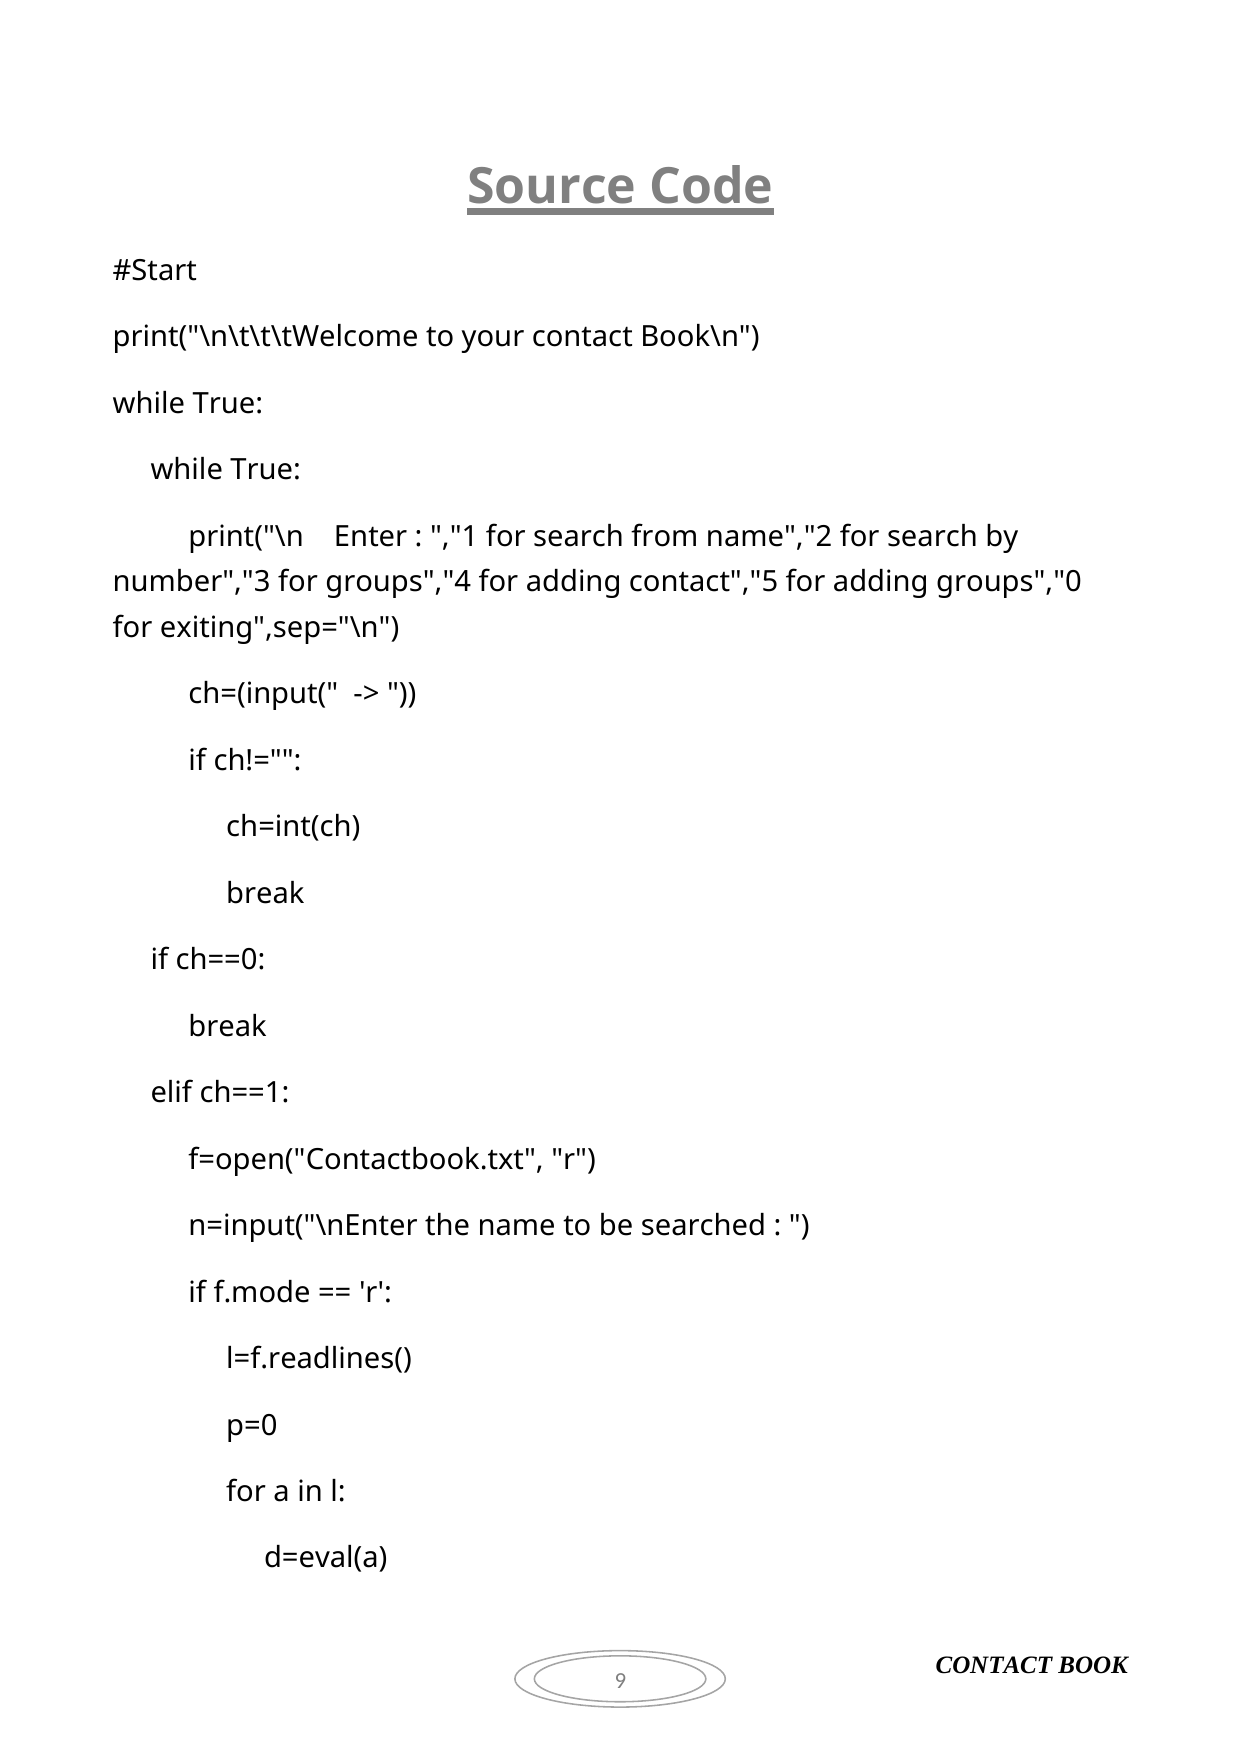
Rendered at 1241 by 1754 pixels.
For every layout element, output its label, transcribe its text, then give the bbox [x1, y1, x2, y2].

text if f.mode == 'r': [112, 1271, 1128, 1311]
text elif ch==1: [112, 1071, 1128, 1111]
text Source Code [112, 150, 1128, 218]
text while True: [112, 382, 1128, 422]
text ch=int(ch) [112, 806, 1128, 845]
text break [112, 872, 1128, 912]
text print("\n Enter : ","1 for search from name","2 for search by number","3 for groups","4 for adding contact","5 for adding groups","0 for exiting",sep="\n") [112, 515, 1128, 646]
text if ch!="": [112, 739, 1128, 779]
text break [112, 1005, 1128, 1045]
text if ch==0: [112, 938, 1128, 978]
text while True: [112, 448, 1128, 488]
text for a in l: [112, 1470, 1128, 1510]
text f=open("Contactbook.txt", "r") [112, 1138, 1128, 1178]
text ch=(input(" -> ")) [112, 673, 1128, 712]
text print("\n\t\t\tWelcome to your contact Book\n") [112, 316, 1128, 355]
text #Start [112, 249, 1128, 289]
text p=0 [112, 1404, 1128, 1443]
text d=eval(a) [112, 1537, 1128, 1576]
text l=f.readlines() [112, 1337, 1128, 1377]
text n=input("\nEnter the name to be searched : ") [112, 1204, 1128, 1244]
